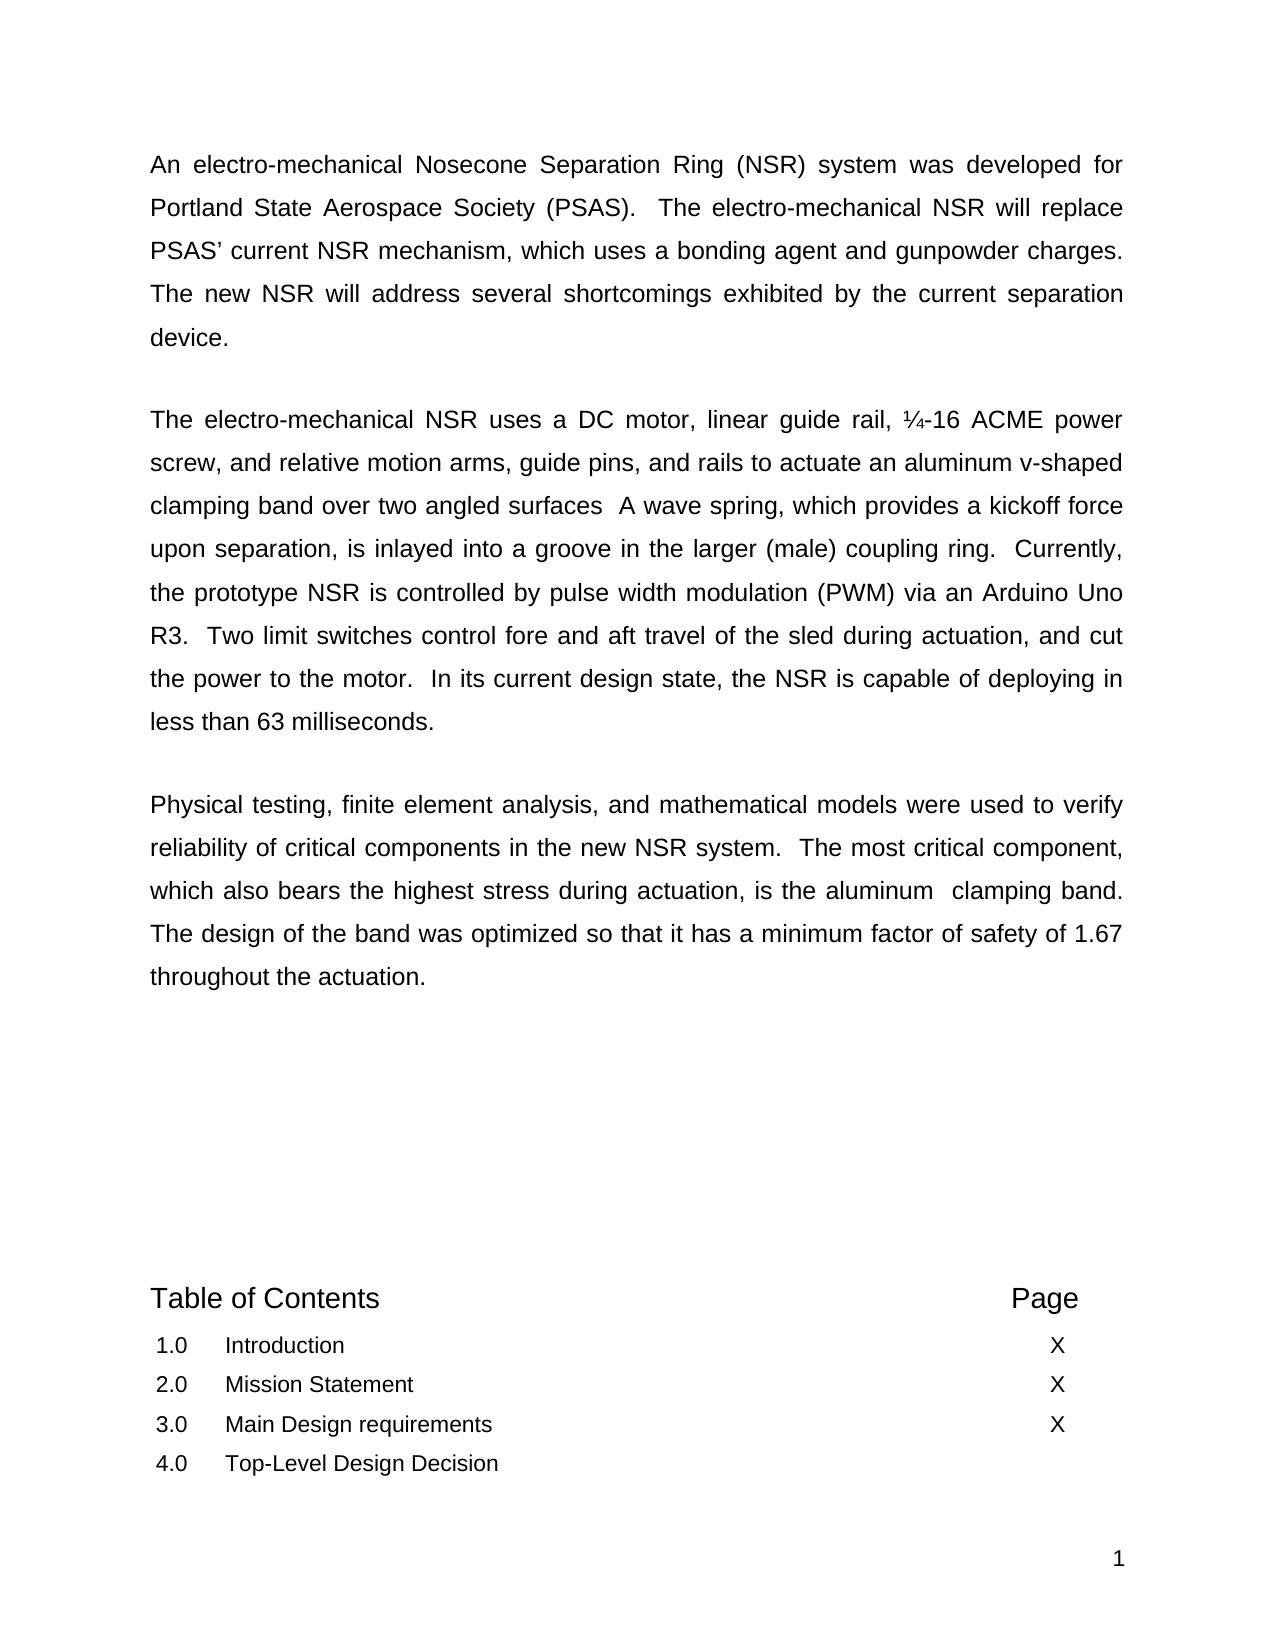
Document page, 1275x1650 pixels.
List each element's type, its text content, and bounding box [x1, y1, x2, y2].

text Table of Contents Page [150, 1282, 1125, 1315]
list Mission Statement X [187, 1371, 1125, 1398]
text The electro-mechanical NSR uses a DC motor, linear guide rail, ¼-16 ACME power screw, and relative motion arms, guide pins, and rails to actuate an aluminum v-shaped clamping band over two angled surfaces A wave spring, which provides a kickoff force upon separation, is inlayed into a groove in the larger (male) coupling ring. Currently, the prototype NSR is controlled by pulse width modulation (PWM) via an Arduino Uno R3. Two limit switches control fore and aft travel of the sled during actuation, and cut the power to the motor. In its current design state, the NSR is capable of deploying in less than 63 milliseconds. [150, 405, 1125, 736]
list Main Design requirements X [187, 1411, 1125, 1437]
text An electro-mechanical Nosecone Separation Ring (NSR) system was developed for Portland State Aerospace Society (PSAS). The electro-mechanical NSR will replace PSAS’ current NSR mechanism, which uses a bonding agent and gunpowder charges. The new NSR will address several shortcomings exhibited by the current separation device. [150, 150, 1125, 351]
list Introduction X [187, 1332, 1125, 1358]
list Top-Level Design Decision [187, 1450, 1125, 1477]
text Physical testing, finite element analysis, and mathematical models were used to verify reliability of critical components in the new NSR system. The most critical component, which also bears the highest stress during actuation, is the aluminum clamping band. The design of the band was optimized so that it has a minimum factor of safety of 1.67 throughout the actuation. [150, 789, 1125, 991]
